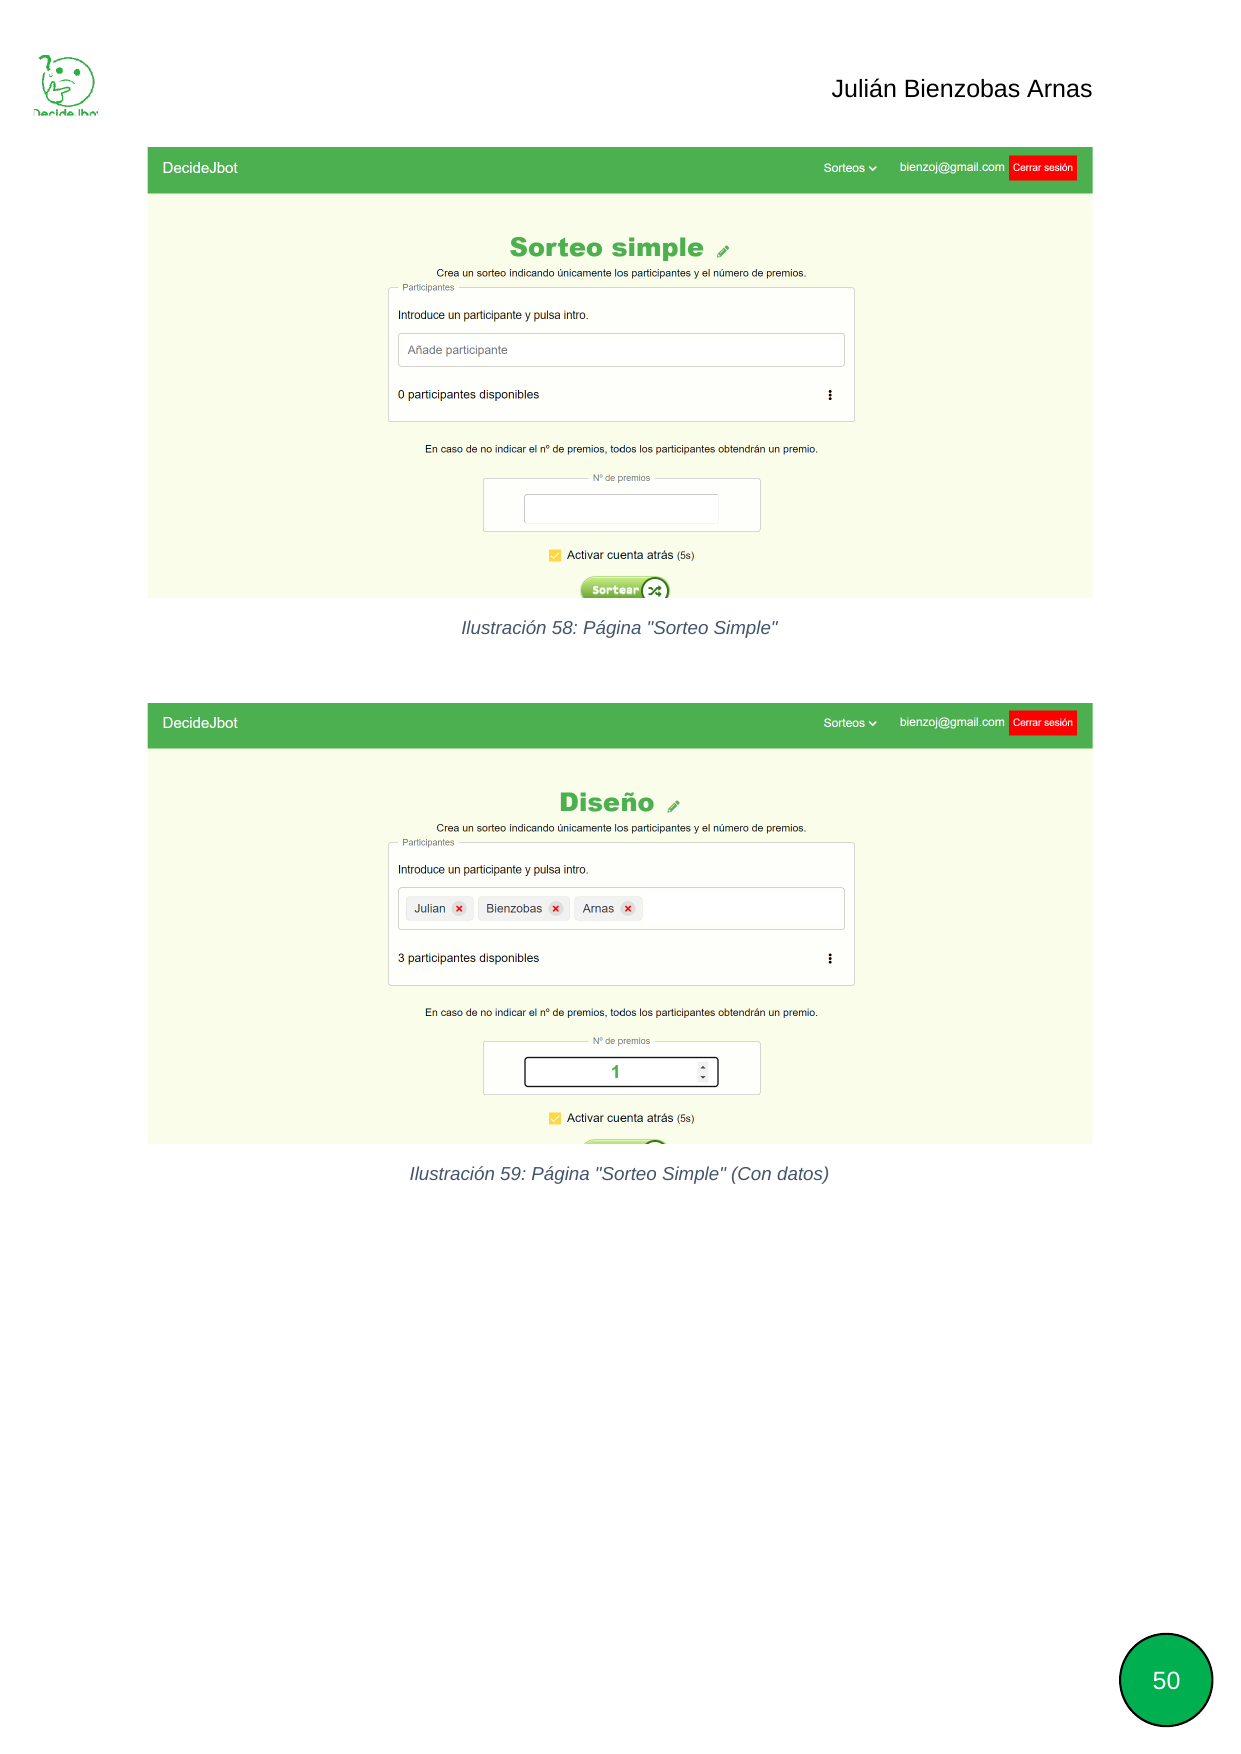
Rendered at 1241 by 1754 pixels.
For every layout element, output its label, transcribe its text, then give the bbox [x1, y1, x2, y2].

picture [147, 703, 1093, 1144]
picture [147, 147, 1093, 598]
text Ilustración 58: Página "Sorteo Simple" [148, 616, 1092, 638]
text Ilustración 59: Página "Sorteo Simple" (Con datos) [148, 1163, 1092, 1184]
picture [32, 55, 99, 114]
